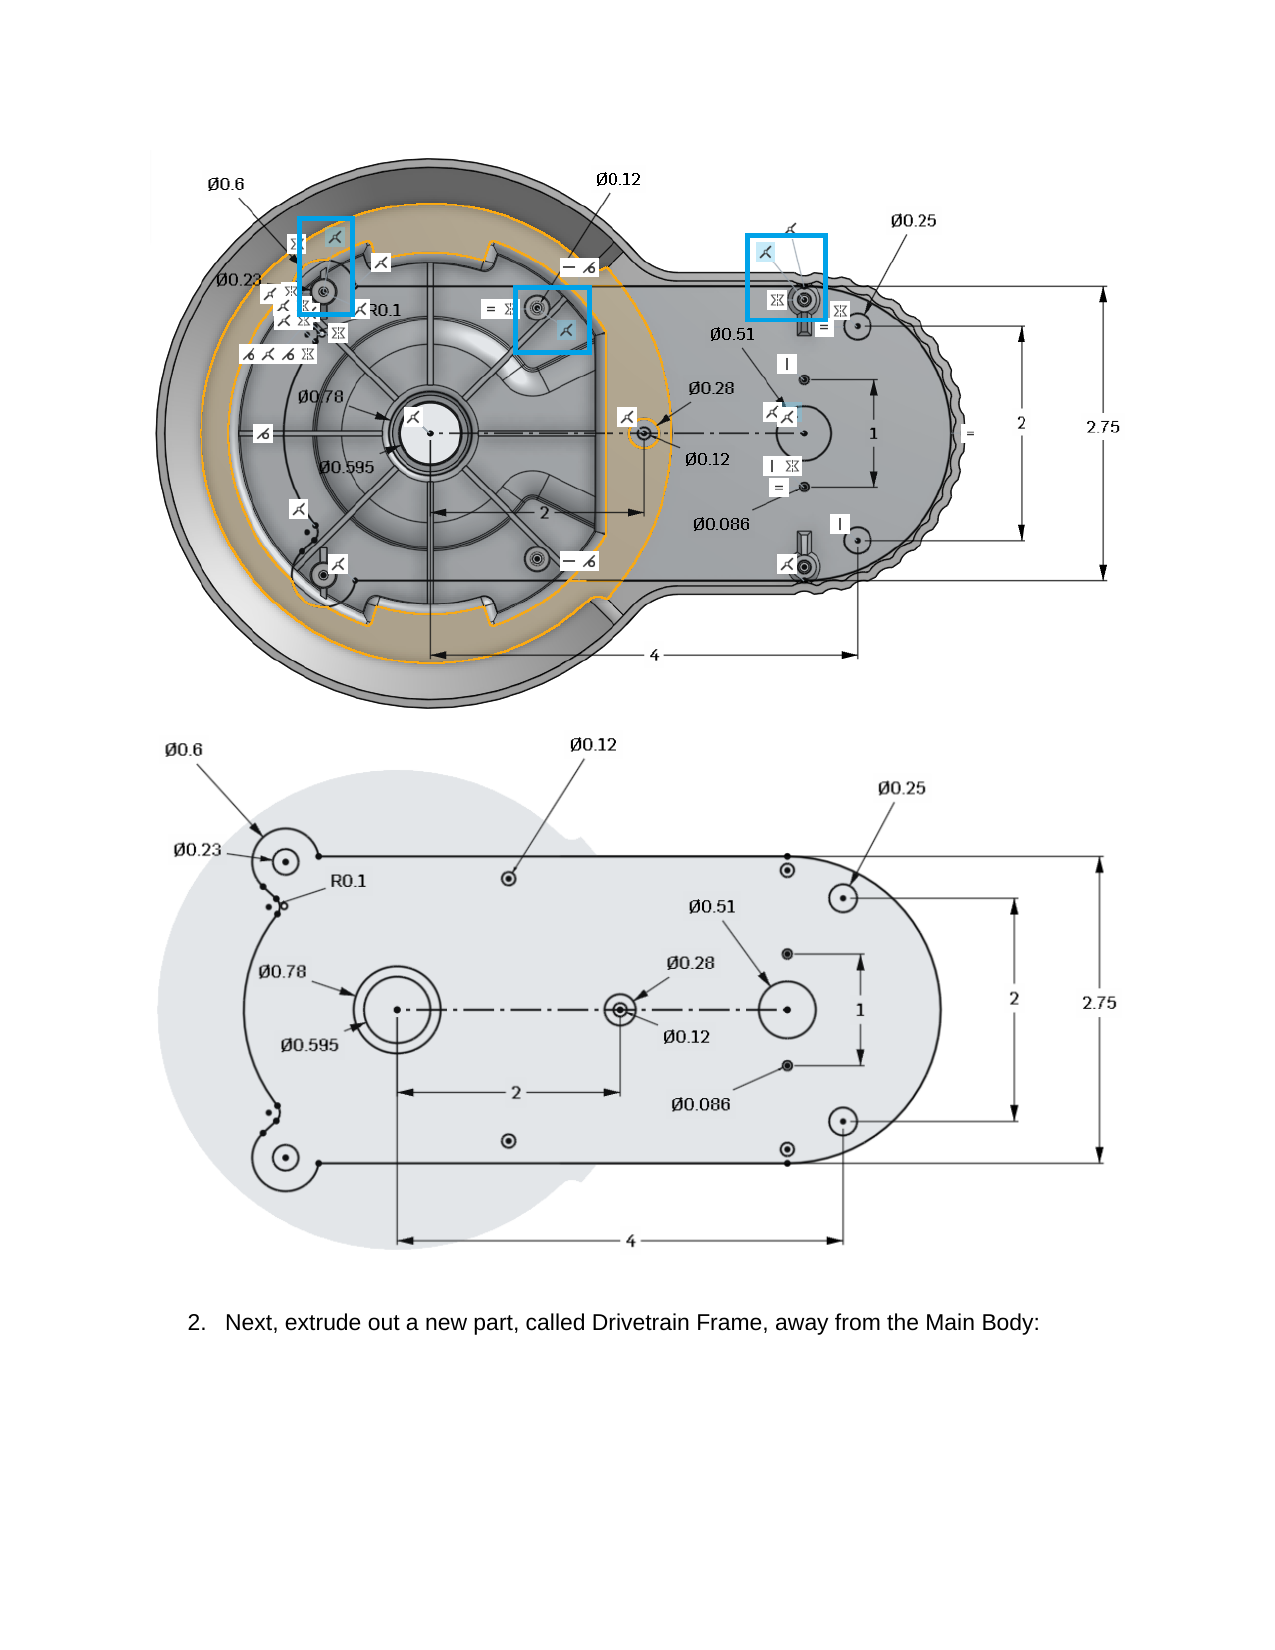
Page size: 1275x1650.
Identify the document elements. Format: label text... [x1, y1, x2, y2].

list Next, extrude out a new part, called Drivetrain Frame, away from the Main Body: [187, 1309, 1125, 1336]
picture [150, 150, 1125, 717]
picture [150, 729, 1125, 1257]
